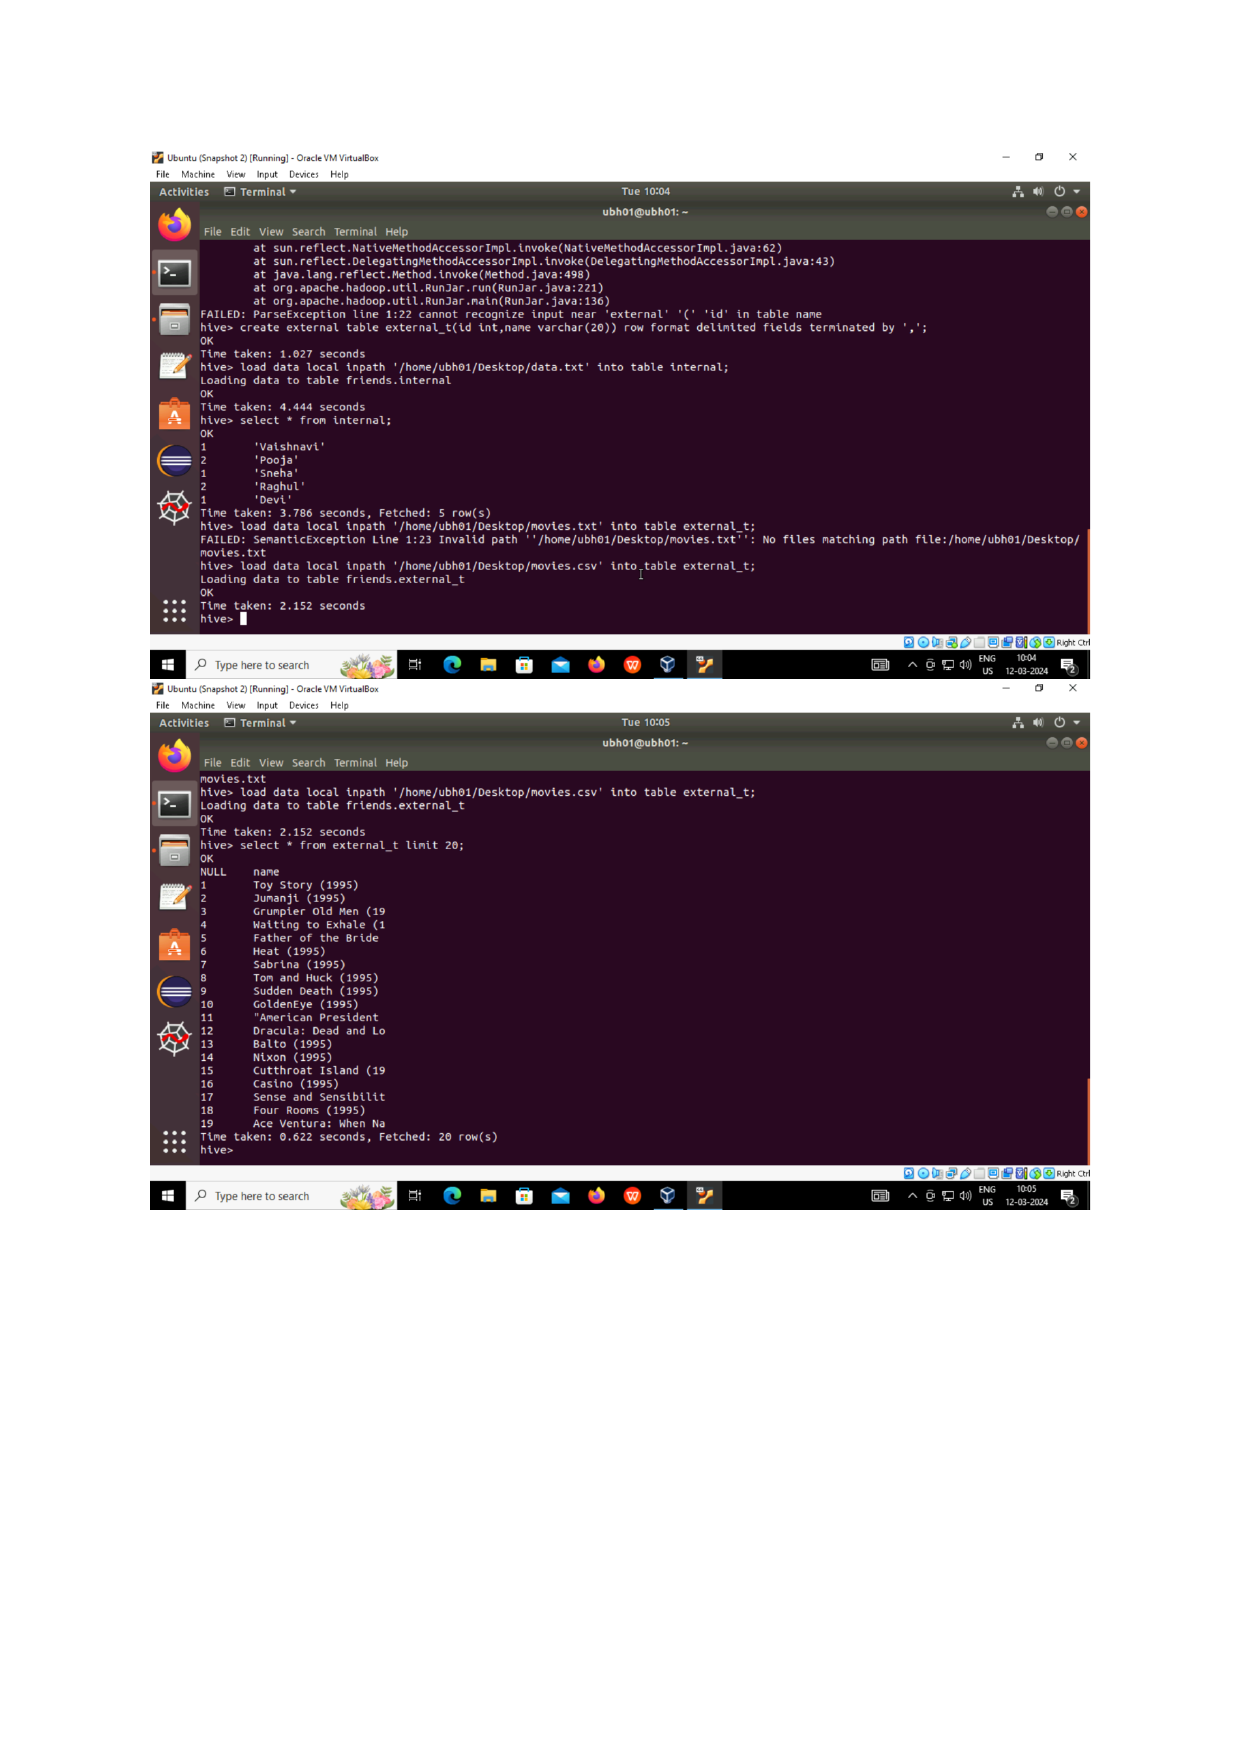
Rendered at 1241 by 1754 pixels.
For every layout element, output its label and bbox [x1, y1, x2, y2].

picture [150, 681, 1091, 1210]
picture [150, 150, 1091, 679]
